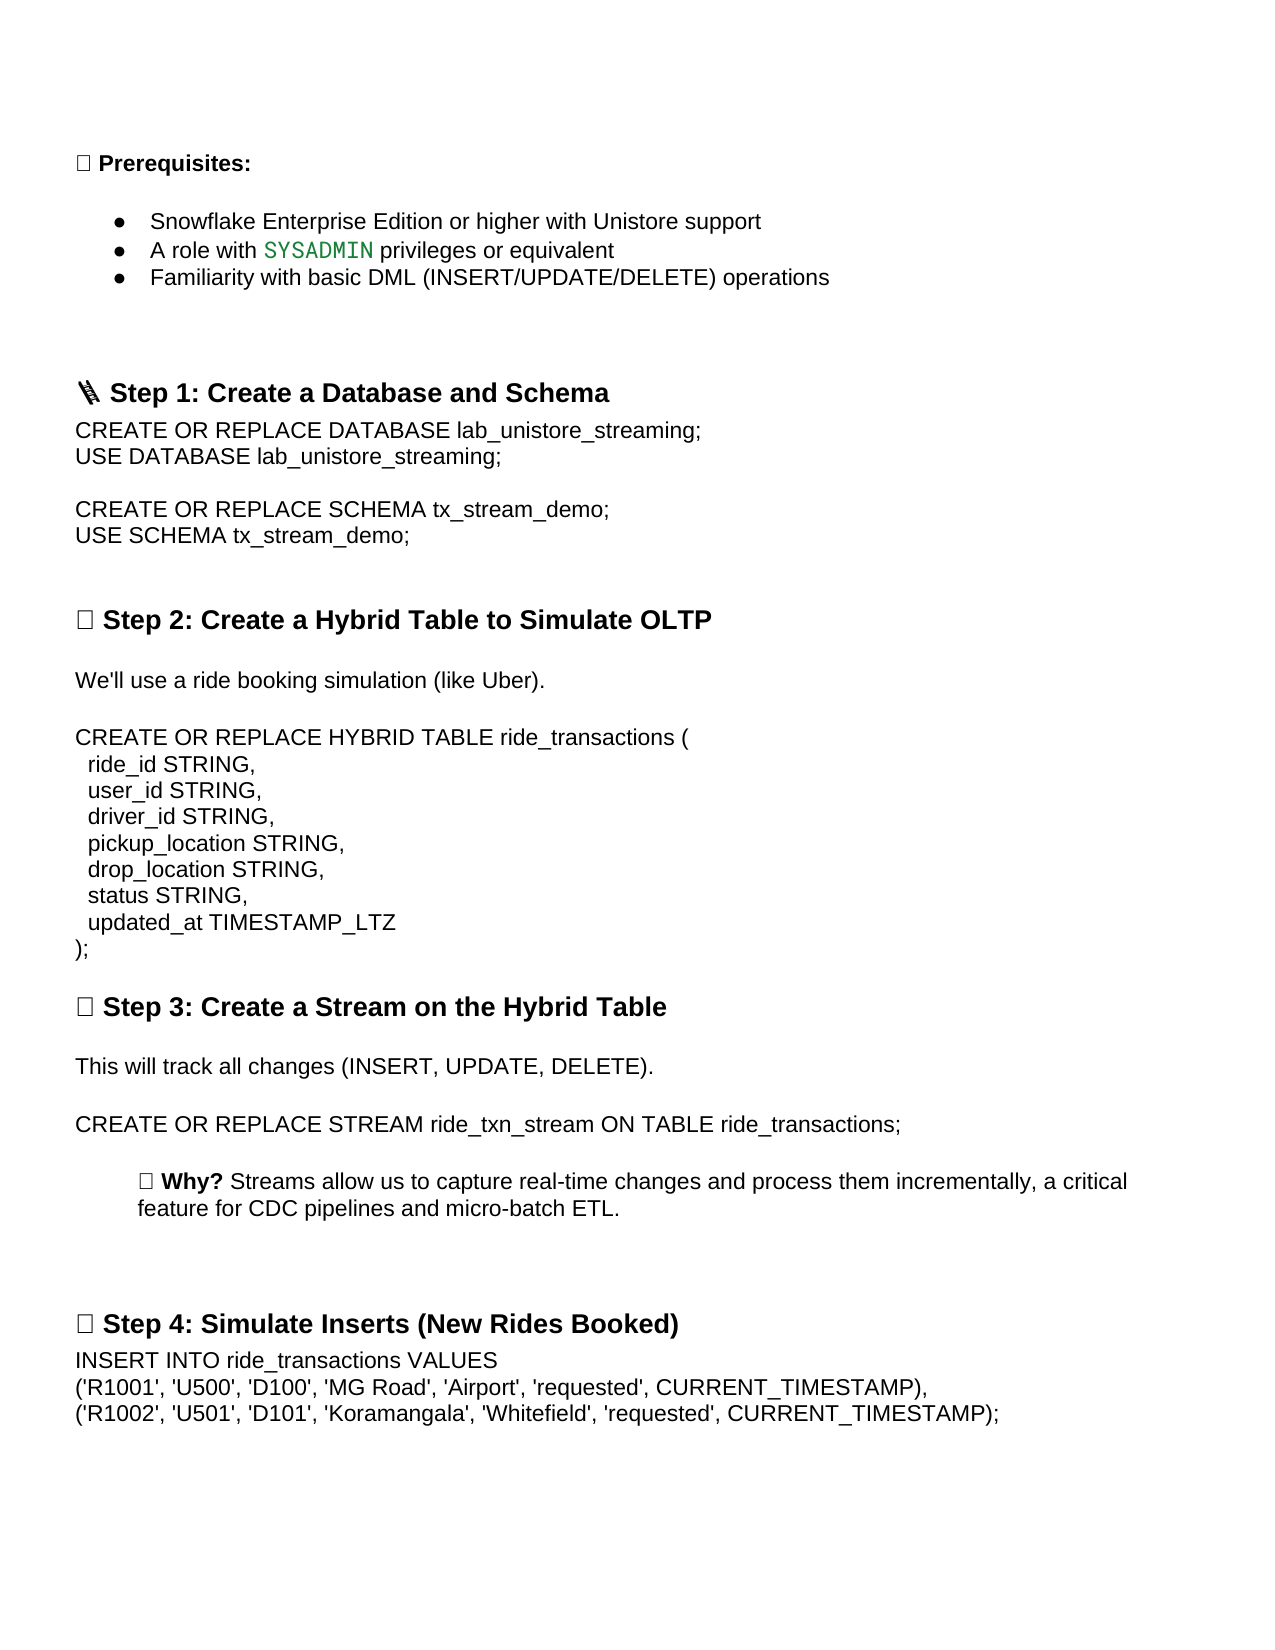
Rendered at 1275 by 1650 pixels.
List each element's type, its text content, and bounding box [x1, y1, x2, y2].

text driver_id STRING, [75, 803, 1200, 830]
text ); [75, 935, 1200, 961]
subtitle 🌊 Step 3: Create a Stream on the Hybrid Table [75, 991, 1200, 1022]
subtitle 🚕 Step 4: Simulate Inserts (New Rides Booked) [75, 1308, 1200, 1339]
text CREATE OR REPLACE HYBRID TABLE ride_transactions ( [75, 724, 1200, 751]
text drop_location STRING, [75, 856, 1200, 882]
text This will track all changes (INSERT, UPDATE, DELETE). [75, 1053, 1200, 1079]
text user_id STRING, [75, 777, 1200, 803]
list Snowflake Enterprise Edition or higher with Unistore support [112, 208, 1200, 234]
text updated_at TIMESTAMP_LTZ [75, 909, 1200, 935]
subtitle 🪜 Step 1: Create a Database and Schema [75, 377, 1200, 408]
text 🧠 Why? Streams allow us to capture real-time changes and process them incrementally, a critical feature for CDC pipelines and micro-batch ETL. [137, 1168, 1137, 1221]
text pickup_location STRING, [75, 830, 1200, 856]
list Familiarity with basic DML (INSERT/UPDATE/DELETE) operations [112, 264, 1200, 291]
list A role with SYSADMIN privileges or equivalent [112, 234, 1200, 264]
text USE SCHEMA tx_stream_demo; [75, 522, 1200, 549]
text USE DATABASE lab_unistore_streaming; [75, 443, 1200, 469]
text ride_id STRING, [75, 751, 1200, 777]
text ('R1002', 'U501', 'D101', 'Koramangala', 'Whitefield', 'requested', CURRENT_TIMESTAMP); [75, 1400, 1200, 1426]
text We'll use a ride booking simulation (like Uber). [75, 667, 1200, 693]
text INSERT INTO ride_transactions VALUES [75, 1347, 1200, 1374]
text CREATE OR REPLACE STREAM ride_txn_stream ON TABLE ride_transactions; [75, 1111, 1200, 1137]
subtitle 🔧 Prerequisites: [75, 150, 1200, 176]
subtitle 🧱 Step 2: Create a Hybrid Table to Simulate OLTP [75, 604, 1200, 635]
text status STRING, [75, 882, 1200, 909]
text CREATE OR REPLACE DATABASE lab_unistore_streaming; [75, 417, 1200, 443]
text CREATE OR REPLACE SCHEMA tx_stream_demo; [75, 496, 1200, 522]
text ('R1001', 'U500', 'D100', 'MG Road', 'Airport', 'requested', CURRENT_TIMESTAMP), [75, 1374, 1200, 1400]
